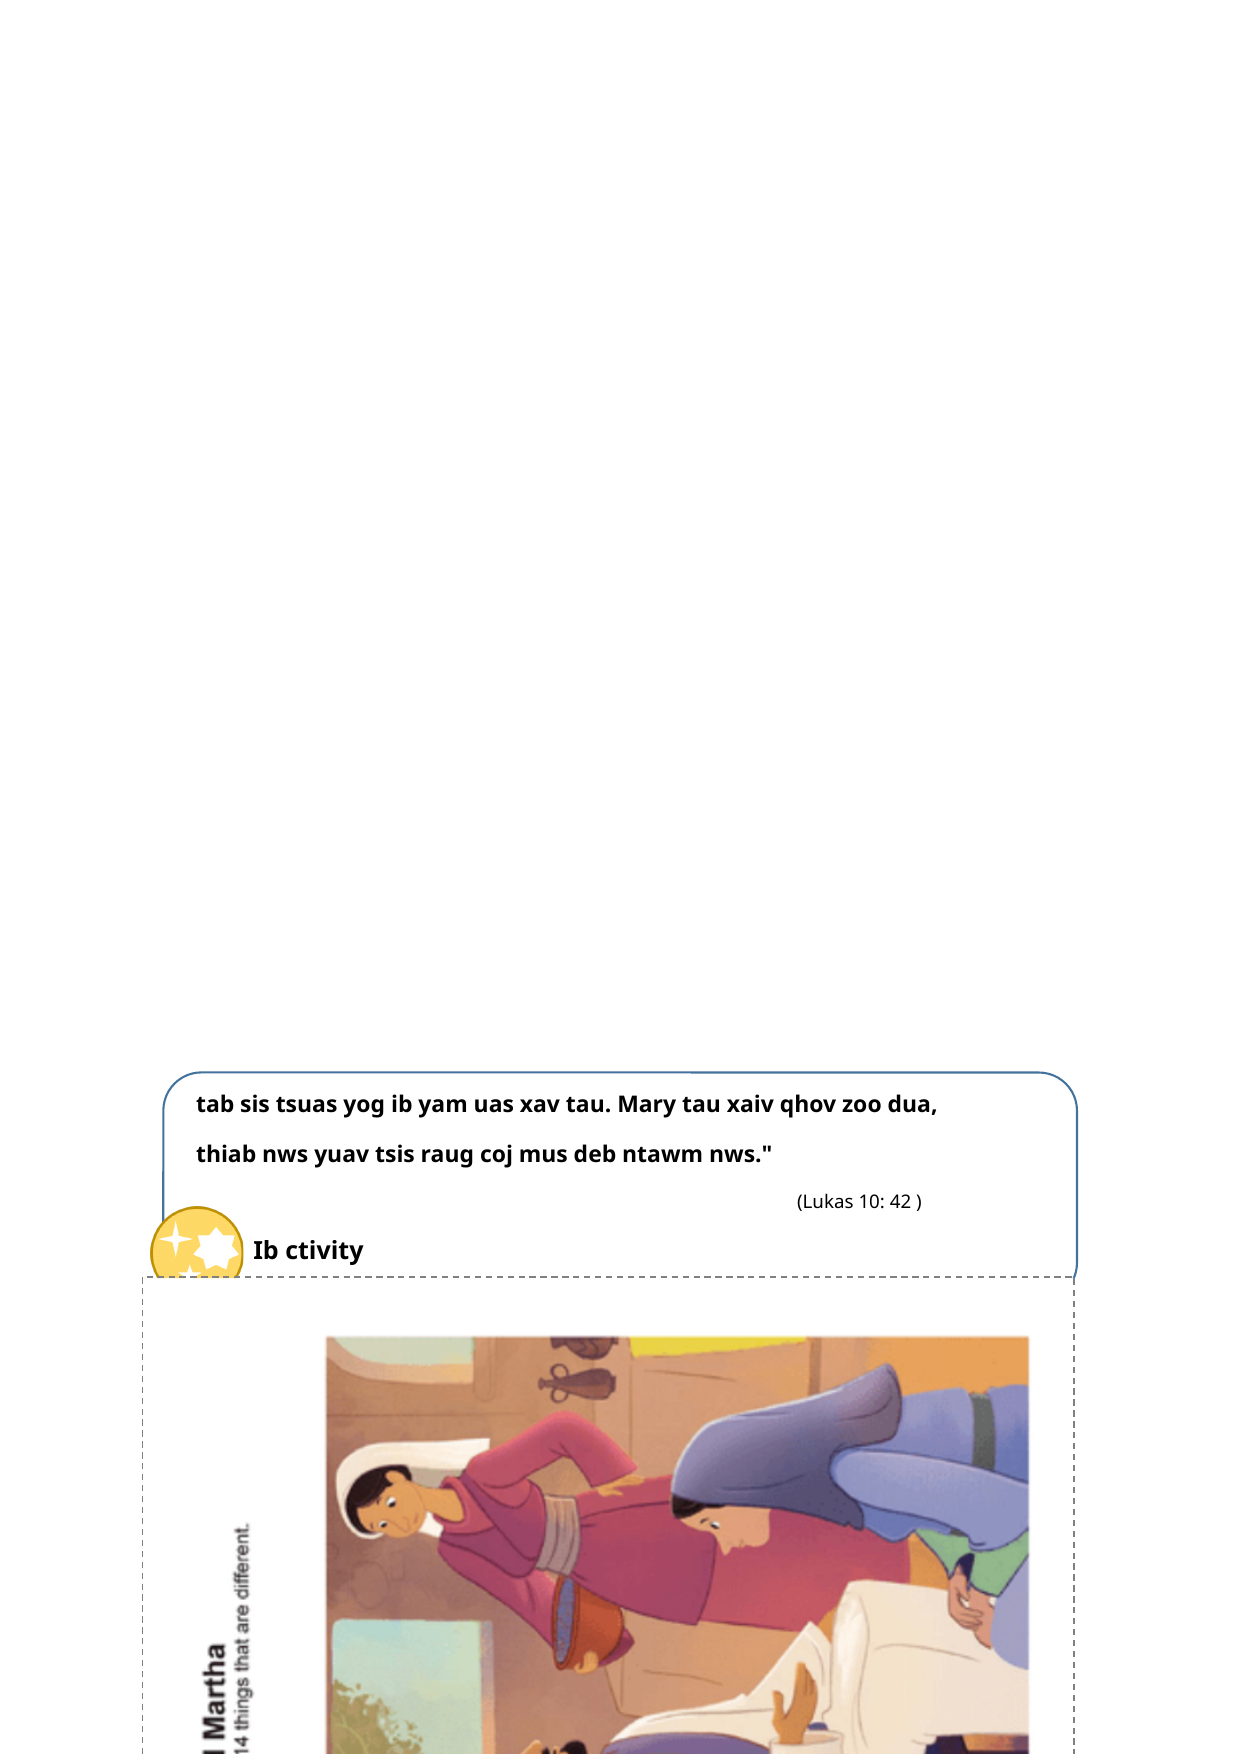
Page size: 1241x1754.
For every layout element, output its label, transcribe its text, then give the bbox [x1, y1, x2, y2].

picture [145, 1279, 1074, 1754]
text thiab nws yuav tsis raug coj mus deb ntawm nws." [150, 1138, 1090, 1169]
text tab sis tsuas yog ib yam uas xav tau. Mary tau xaiv qhov zoo dua, [150, 1088, 1090, 1119]
picture [150, 1206, 244, 1278]
text Ib ctivity [244, 1233, 1090, 1267]
text (Lukas 10: 42 ) [150, 1188, 1090, 1214]
